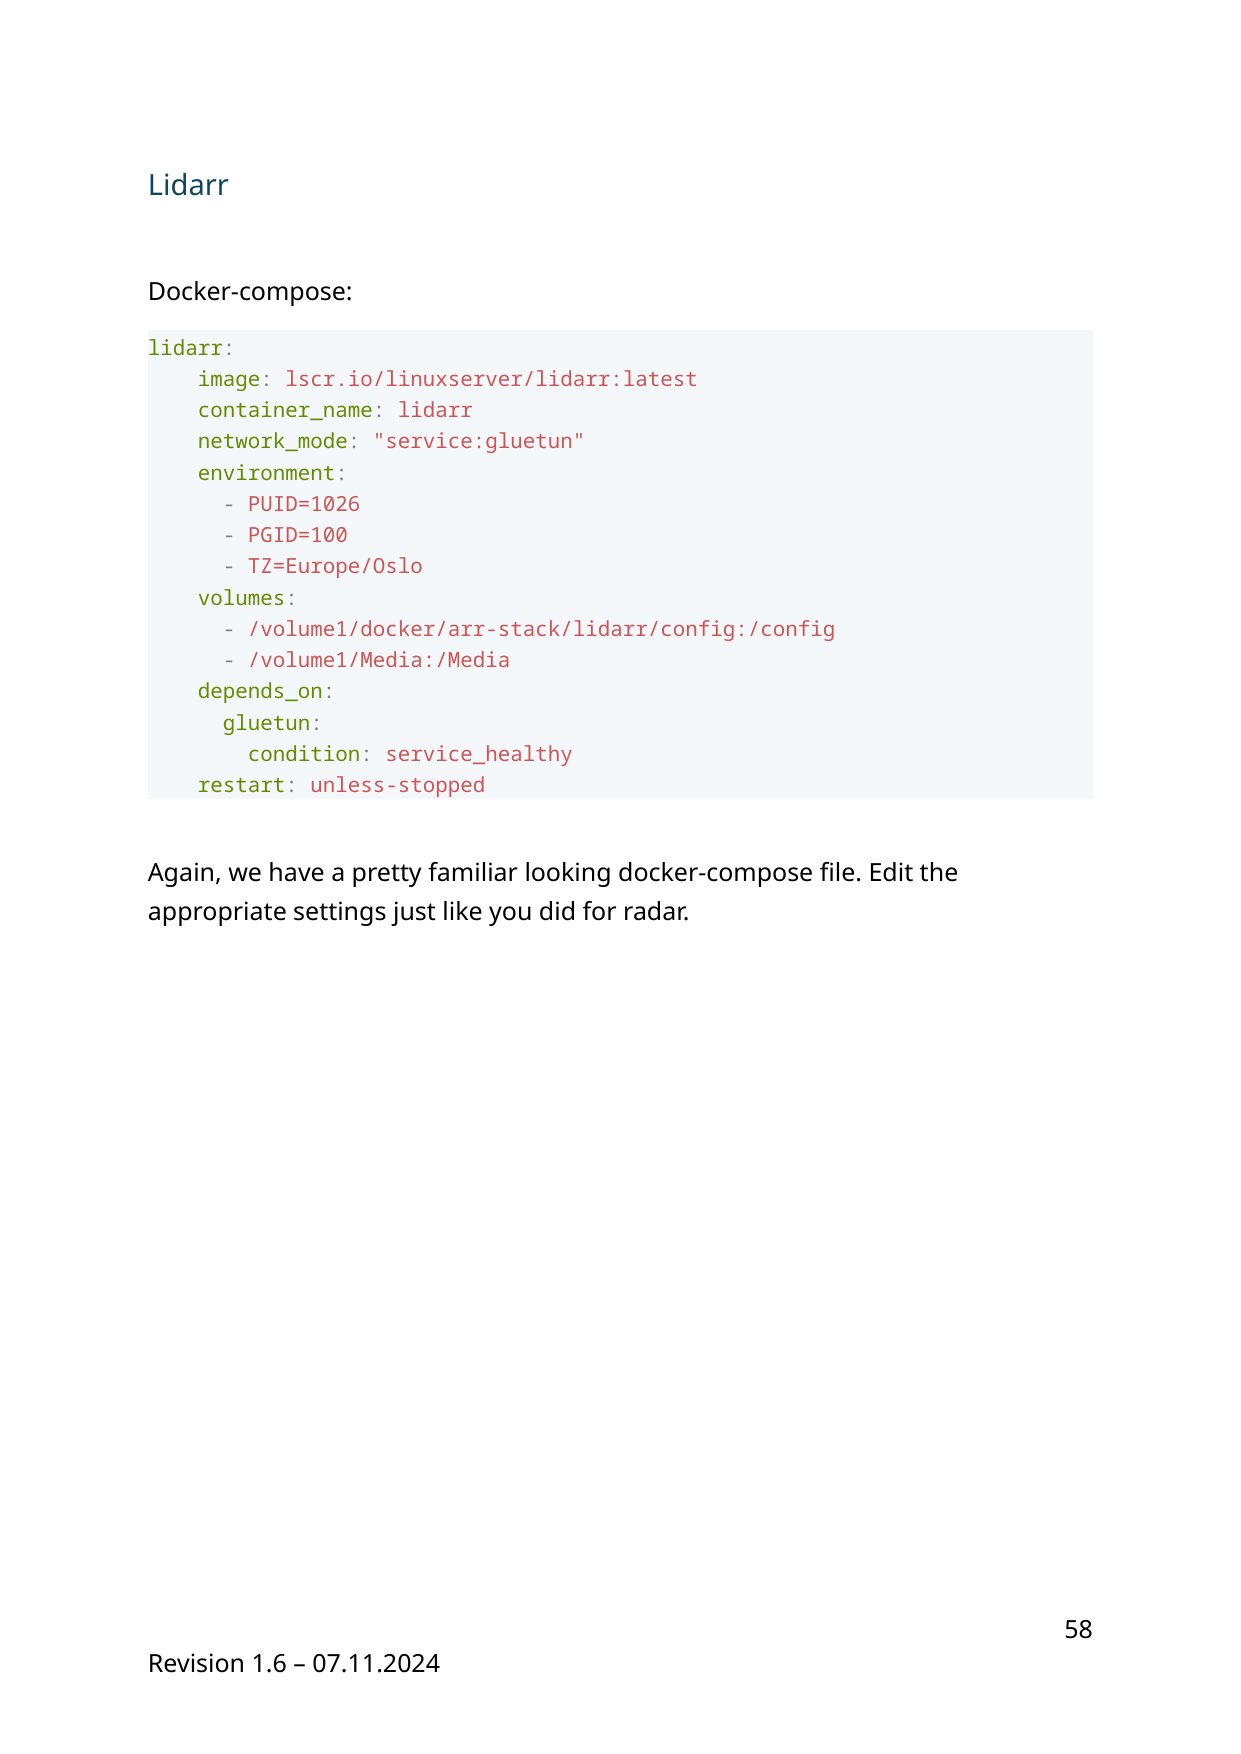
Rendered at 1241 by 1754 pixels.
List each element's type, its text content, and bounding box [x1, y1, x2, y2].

text Docker-compose: [148, 274, 1093, 308]
text - PGID=100 [148, 517, 1093, 549]
text image: lscr.io/linuxserver/lidarr:latest [148, 361, 1093, 392]
subtitle Lidarr [148, 164, 1093, 204]
text lidarr: [148, 330, 1093, 361]
text volumes: [148, 580, 1093, 611]
text - /volume1/docker/arr-stack/lidarr/config:/config [148, 611, 1093, 642]
text restart: unless-stopped [148, 767, 1093, 799]
text network_mode: "service:gluetun" [148, 424, 1093, 455]
text gluetun: [148, 705, 1093, 736]
text condition: service_healthy [148, 736, 1093, 767]
text container_name: lidarr [148, 392, 1093, 424]
text environment: [148, 455, 1093, 486]
text - /volume1/Media:/Media [148, 642, 1093, 674]
text depends_on: [148, 674, 1093, 705]
text - PUID=1026 [148, 486, 1093, 517]
text Again, we have a pretty familiar looking docker-compose file. Edit the appropriate settings just like you did for radar. [148, 854, 1093, 928]
text - TZ=Europe/Oslo [148, 549, 1093, 580]
